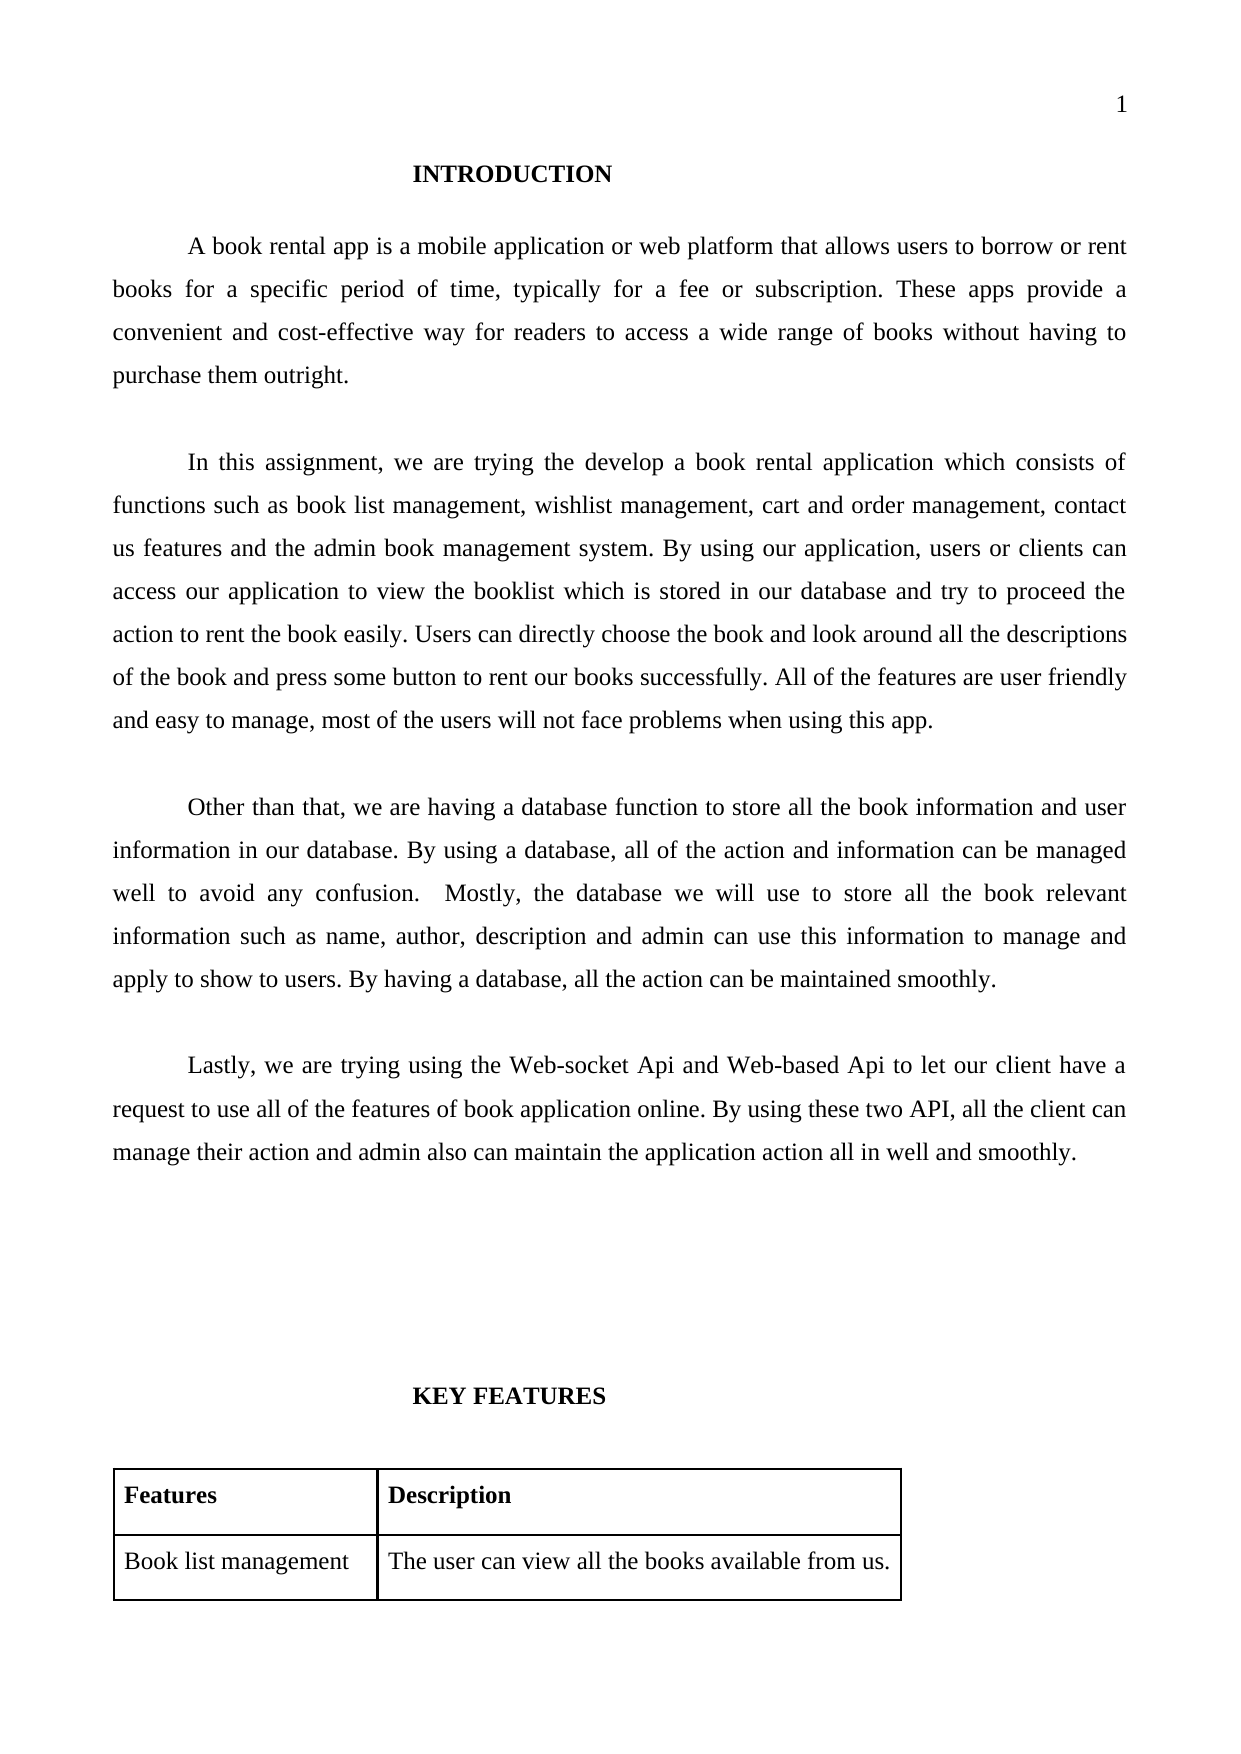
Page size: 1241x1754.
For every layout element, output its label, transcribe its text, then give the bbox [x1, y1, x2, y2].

text A book rental app is a mobile application or web platform that allows users to borrow or rent books for a specific period of time, typically for a fee or subscription. These apps provide a convenient and cost-effective way for readers to access a wide range of books without having to purchase them outright. [112, 231, 1128, 389]
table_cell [379, 1536, 900, 1599]
subtitle KEY FEATURES [337, 1381, 1128, 1410]
table_header Description [379, 1470, 900, 1533]
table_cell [115, 1536, 376, 1599]
text In this assignment, we are trying the develop a book rental application which consists of functions such as book list management, wishlist management, cart and order management, contact us features and the admin book management system. By using our application, users or clients can access our application to view the booklist which is stored in our database and try to proceed the action to rent the book easily. Users can directly choose the book and look around all the descriptions of the book and press some button to rent our books successfully. All of the features are user friendly and easy to manage, most of the users will not face problems when using this app. [112, 447, 1128, 734]
table_header Features [115, 1470, 376, 1533]
text Other than that, we are having a database function to store all the book information and user information in our database. By using a database, all of the action and information can be managed well to avoid any confusion. Mostly, the database we will use to store all the book relevant information such as name, author, description and admin can use this information to manage and apply to show to users. By having a database, all the action can be maintained smoothly. [112, 792, 1128, 993]
subtitle INTRODUCTION [337, 159, 1128, 188]
text Lastly, we are trying using the Web-socket Api and Web-based Api to let our client have a request to use all of the features of book application online. By using these two API, all the client can manage their action and admin also can maintain the application action all in well and smoothly. [112, 1051, 1128, 1166]
